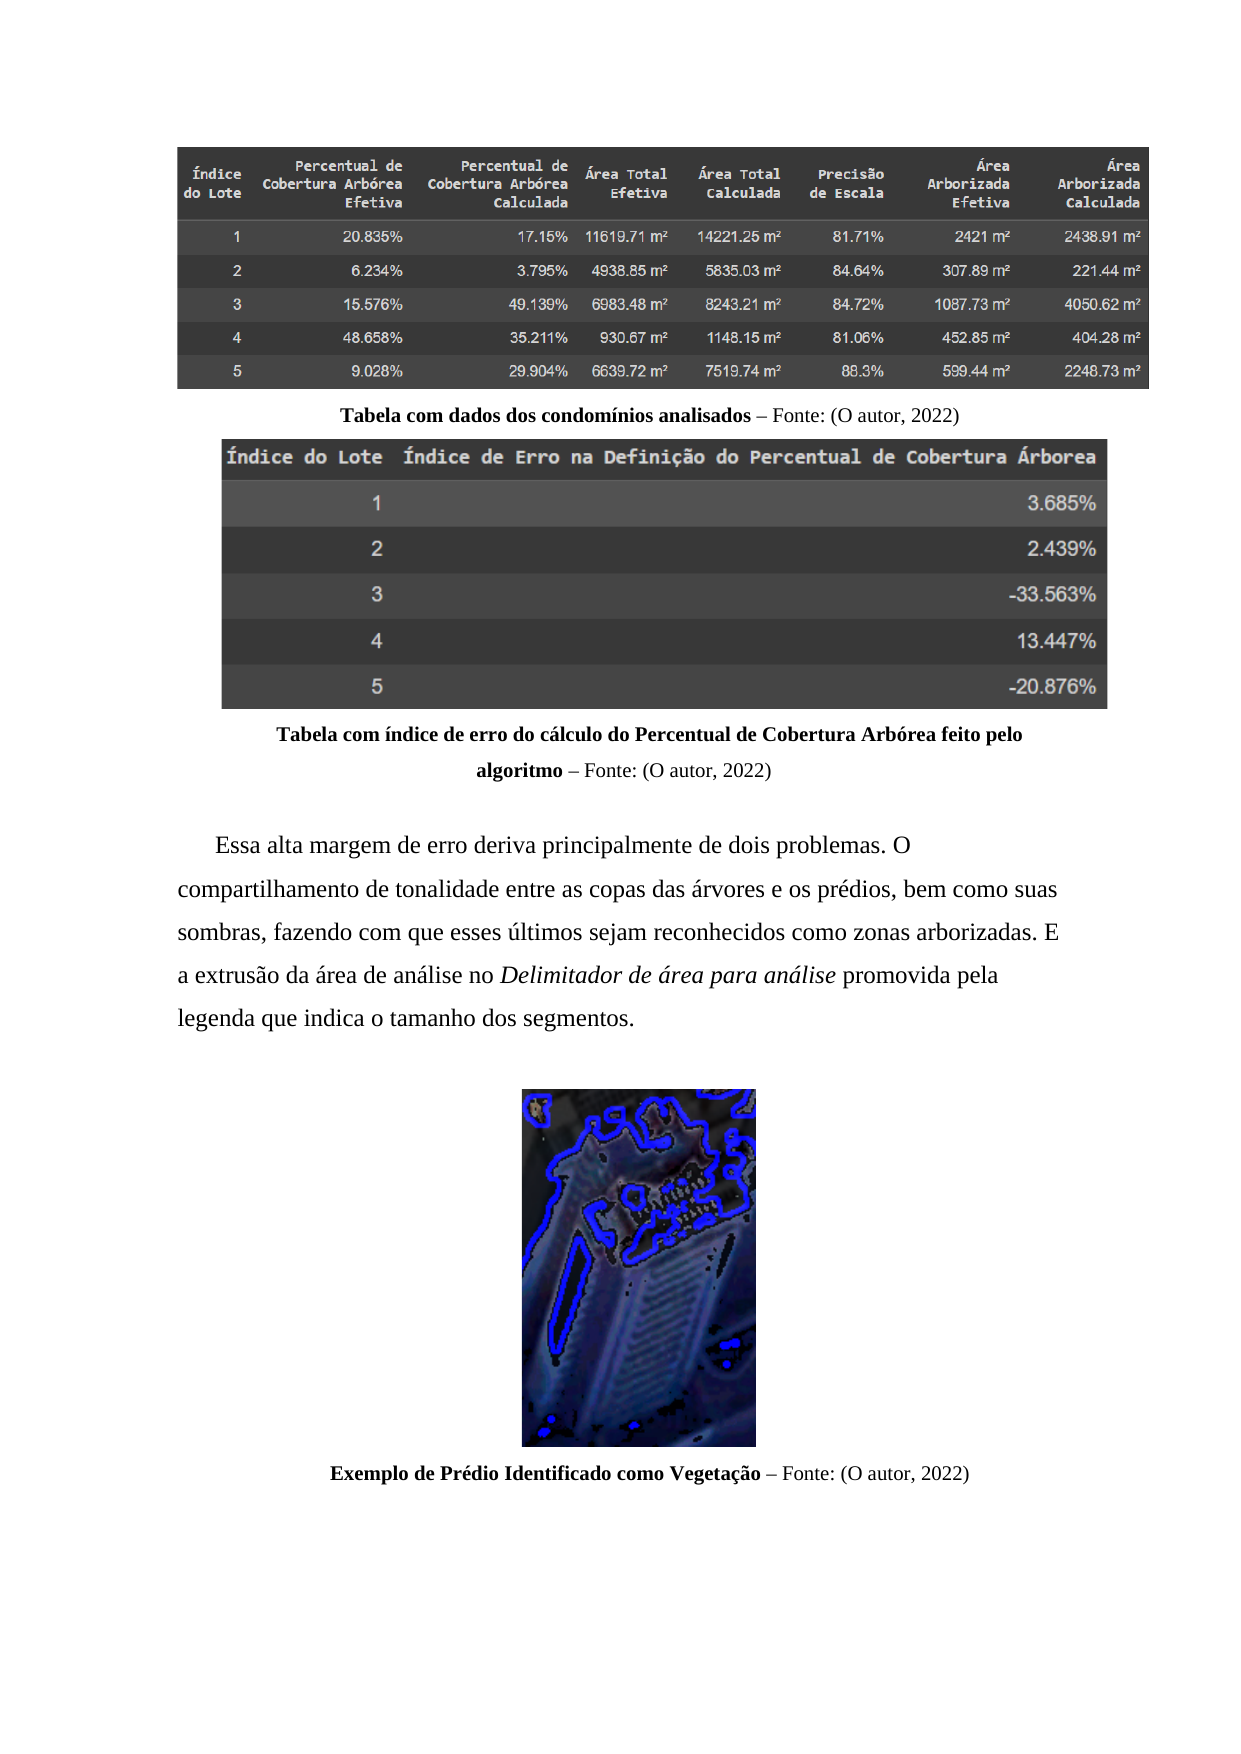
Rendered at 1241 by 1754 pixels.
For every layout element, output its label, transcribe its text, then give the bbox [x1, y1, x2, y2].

list Tabela com índice de erro do cálculo do Percentual de Cobertura Arbórea feito pelo algoritmo – Fonte: (O autor, 2022) [184, 722, 1063, 782]
picture [221, 439, 1108, 709]
picture [521, 1089, 756, 1447]
text Essa alta margem de erro deriva principalmente de dois problemas. O compartilhamento de tonalidade entre as copas das árvores e os prédios, bem como suas sombras, fazendo com que esses últimos sejam reconhecidos como zonas arborizadas. E a extrusão da área de análise no Delimitador de área para análise promovida pela legenda que indica o tamanho dos segmentos. [177, 831, 1063, 1032]
list Tabela com dados dos condomínios analisados – Fonte: (O autor, 2022) [184, 403, 1063, 427]
picture [177, 147, 1149, 389]
list Exemplo de Prédio Identificado como Vegetação – Fonte: (O autor, 2022) [184, 1460, 1063, 1484]
